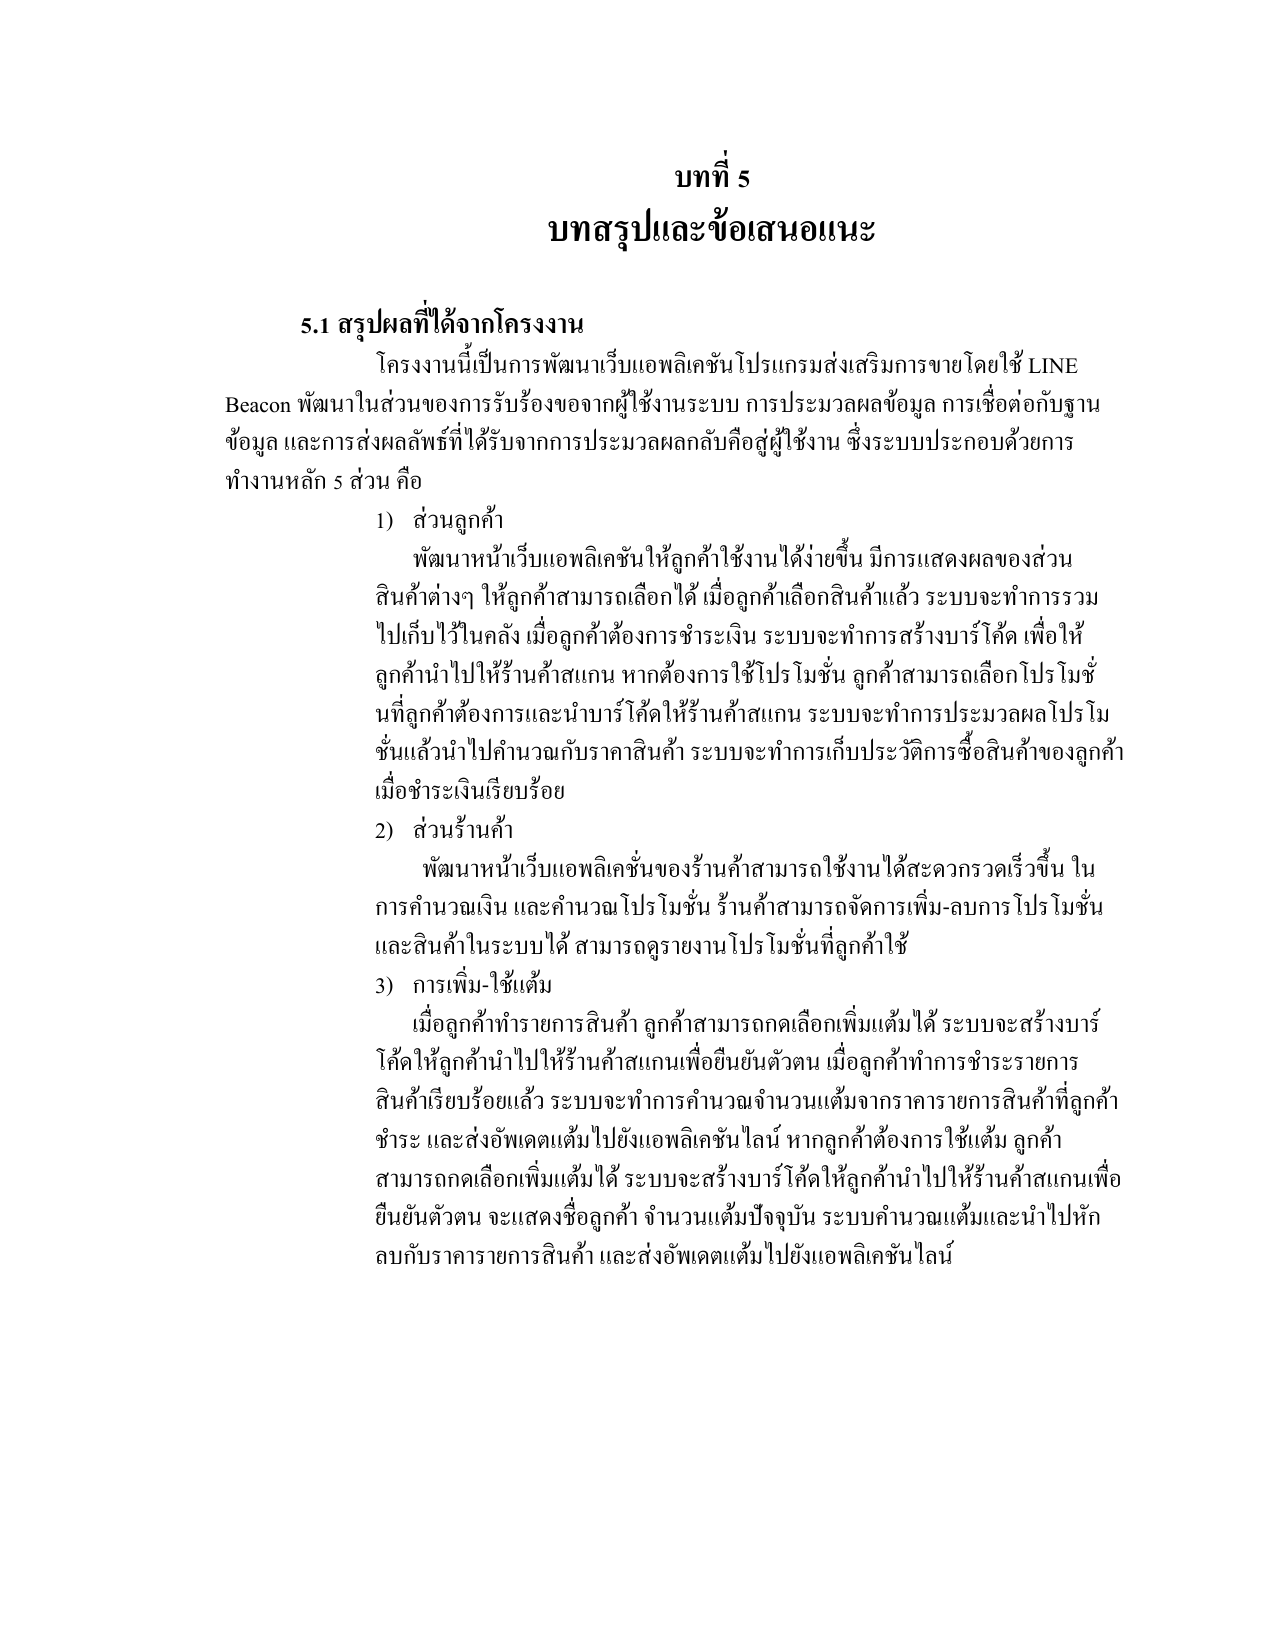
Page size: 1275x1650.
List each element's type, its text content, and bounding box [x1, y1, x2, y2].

text เมื่อลูกค้าทำรายการสินค้า ลูกค้าสามารถกดเลือกเพิ่มแต้มได้ ระบบจะสร้างบาร์โค้ดให้ลูกค้านำไปให้ร้านค้าสแกนเพื่อยืนยันตัวตน เมื่อลูกค้าทำการชำระรายการสินค้าเรียบร้อยแล้ว ระบบจะทำการคำนวณจำนวนแต้มจากราคารายการสินค้าที่ลูกค้าชำระ และส่งอัพเดตแต้มไปยังแอพลิเคชันไลน์ หากลูกค้าต้องการใช้แต้ม ลูกค้าสามารถกดเลือกเพิ่มแต้มได้ ระบบจะสร้างบาร์โค้ดให้ลูกค้านำไปให้ร้านค้าสแกนเพื่อยืนยันตัวตน จะแสดงชื่อลูกค้า จำนวนแต้มปัจจุบัน ระบบคำนวณแต้มและนำไปหักลบกับราคารายการสินค้า และส่งอัพเดตแต้มไปยังแอพลิเคชันไลน์ [375, 1001, 1125, 1273]
text พัฒนาหน้าเว็บแอพลิเคชันให้ลูกค้าใช้งานได้ง่ายขึ้น มีการแสดงผลของส่วนสินค้าต่างๆ ให้ลูกค้าสามารถเลือกได้ เมื่อลูกค้าเลือกสินค้าแล้ว ระบบจะทำการรวมไปเก็บไว้ในคลัง เมื่อลูกค้าต้องการชำระเงิน ระบบจะทำการสร้างบาร์โค้ด เพื่อให้ลูกค้านำไปให้ร้านค้าสแกน หากต้องการใช้โปรโมชั่น ลูกค้าสามารถเลือกโปรโมชั่นที่ลูกค้าต้องการและนำบาร์โค้ดให้ร้านค้าสแกน ระบบจะทำการประมวลผลโปรโมชั่นแล้วนำไปคำนวณกับราคาสินค้า ระบบจะทำการเก็บประวัติการซื้อสินค้าของลูกค้าเมื่อชำระเงินเรียบร้อย [375, 536, 1125, 808]
text 5.1 สรุปผลที่ได้จากโครงงาน [225, 300, 1125, 343]
text พัฒนาหน้าเว็บแอพลิเคชั่นของร้านค้าสามารถใช้งานได้สะดวกรวดเร็วขึ้น ในการคำนวณเงิน และคำนวณโปรโมชั่น ร้านค้าสามารถจัดการเพิ่ม-ลบการโปรโมชั่นและสินค้าในระบบได้ สามารถดูรายงานโปรโมชั่นที่ลูกค้าใช้ [375, 846, 1125, 963]
text บทที่ 5 [225, 150, 1125, 197]
text บทสรุปและข้อเสนอแนะ [225, 197, 1125, 253]
list การเพิ่ม-ใช้แต้ม [375, 963, 1125, 1001]
list ส่วนลูกค้า [375, 498, 1125, 536]
list ส่วนร้านค้า [375, 808, 1125, 846]
text โครงงานนี้เป็นการพัฒนาเว็บแอพลิเคชันโปรแกรมส่งเสริมการขายโดยใช้ LINE Beacon พัฒนาในส่วนของการรับร้องขอจากผู้ใช้งานระบบ การประมวลผลข้อมูล การเชื่อต่อกับฐานข้อมูล และการส่งผลลัพธ์ที่ได้รับจากการประมวลผลกลับคือสู่ผู้ใช้งาน ซึ่งระบบประกอบด้วยการทำงานหลัก 5 ส่วน คือ [225, 343, 1125, 498]
